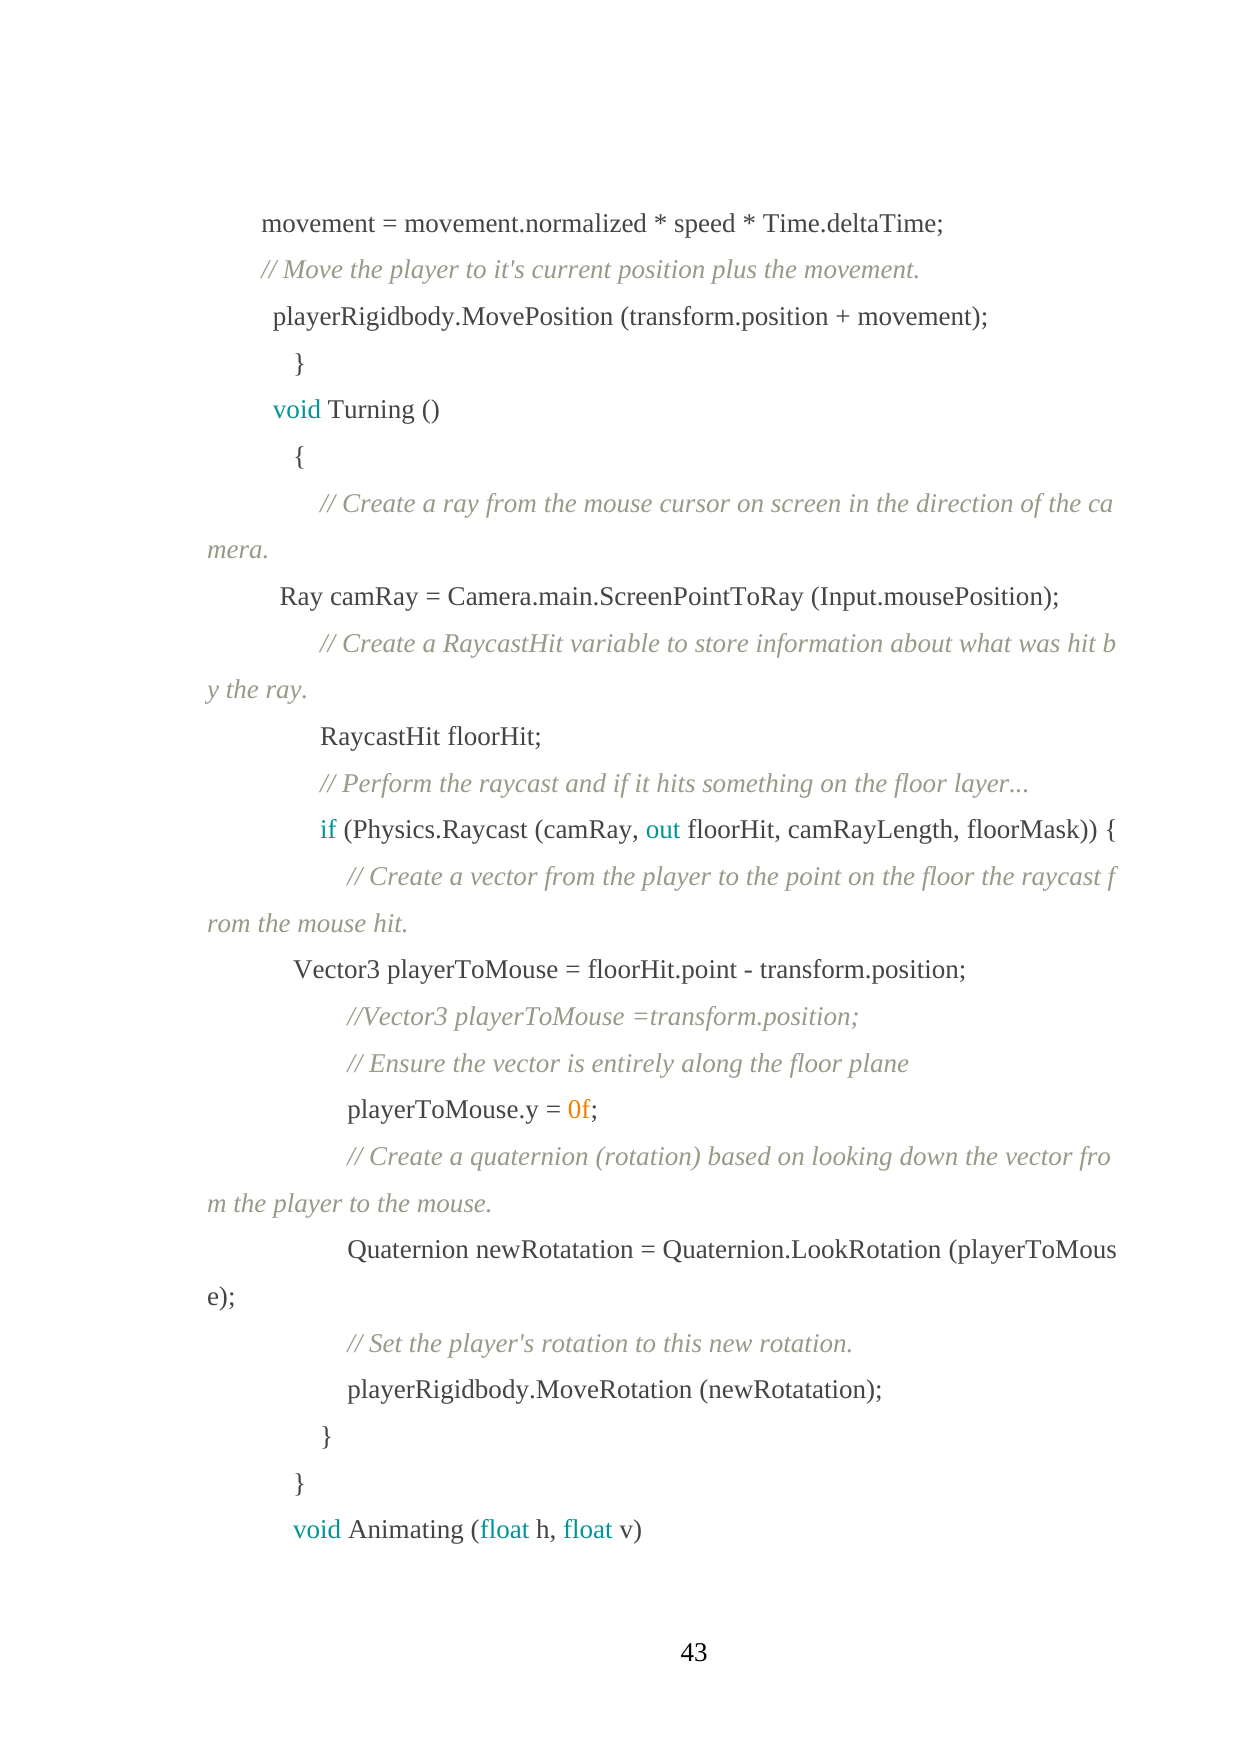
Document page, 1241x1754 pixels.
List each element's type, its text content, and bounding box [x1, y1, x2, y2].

text movement = movement.normalized * speed * Time.deltaTime; [207, 207, 1122, 238]
text // Ensure the vector is entirely along the floor plane [207, 1047, 1122, 1078]
text // Perform the raycast and if it hits something on the floor layer... [207, 767, 1122, 798]
text Vector3 playerToMouse = floorHit.point - transform.position; [207, 953, 1122, 984]
text { [207, 440, 1122, 471]
text RaycastHit floorHit; [207, 720, 1122, 751]
text if (Physics.Raycast (camRay, out floorHit, camRayLength, floorMask)) { [207, 813, 1122, 844]
text void Turning () [207, 393, 1122, 424]
text // Create a ray from the mouse cursor on screen in the direction of the camera. [207, 487, 1122, 564]
text // Set the player's rotation to this new rotation. [207, 1327, 1122, 1358]
text Ray camRay = Camera.main.ScreenPointToRay (Input.mousePosition); [207, 580, 1122, 611]
text playerToMouse.y = 0f; [207, 1093, 1122, 1124]
text playerRigidbody.MovePosition (transform.position + movement); [207, 300, 1122, 331]
text } [207, 1420, 1122, 1451]
text } [207, 347, 1122, 378]
text // Move the player to it's current position plus the movement. [207, 253, 1122, 284]
text Quaternion newRotatation = Quaternion.LookRotation (playerToMouse); [207, 1233, 1122, 1311]
text playerRigidbody.MoveRotation (newRotatation); [207, 1373, 1122, 1404]
text void Animating (float h, float v) [207, 1513, 1122, 1544]
text //Vector3 playerToMouse =transform.position; [207, 1000, 1122, 1031]
text } [207, 1467, 1122, 1498]
text // Create a RaycastHit variable to store information about what was hit by the ray. [207, 627, 1122, 704]
text // Create a quaternion (rotation) based on looking down the vector from the player to the mouse. [207, 1140, 1122, 1218]
text // Create a vector from the player to the point on the floor the raycast from the mouse hit. [207, 860, 1122, 938]
